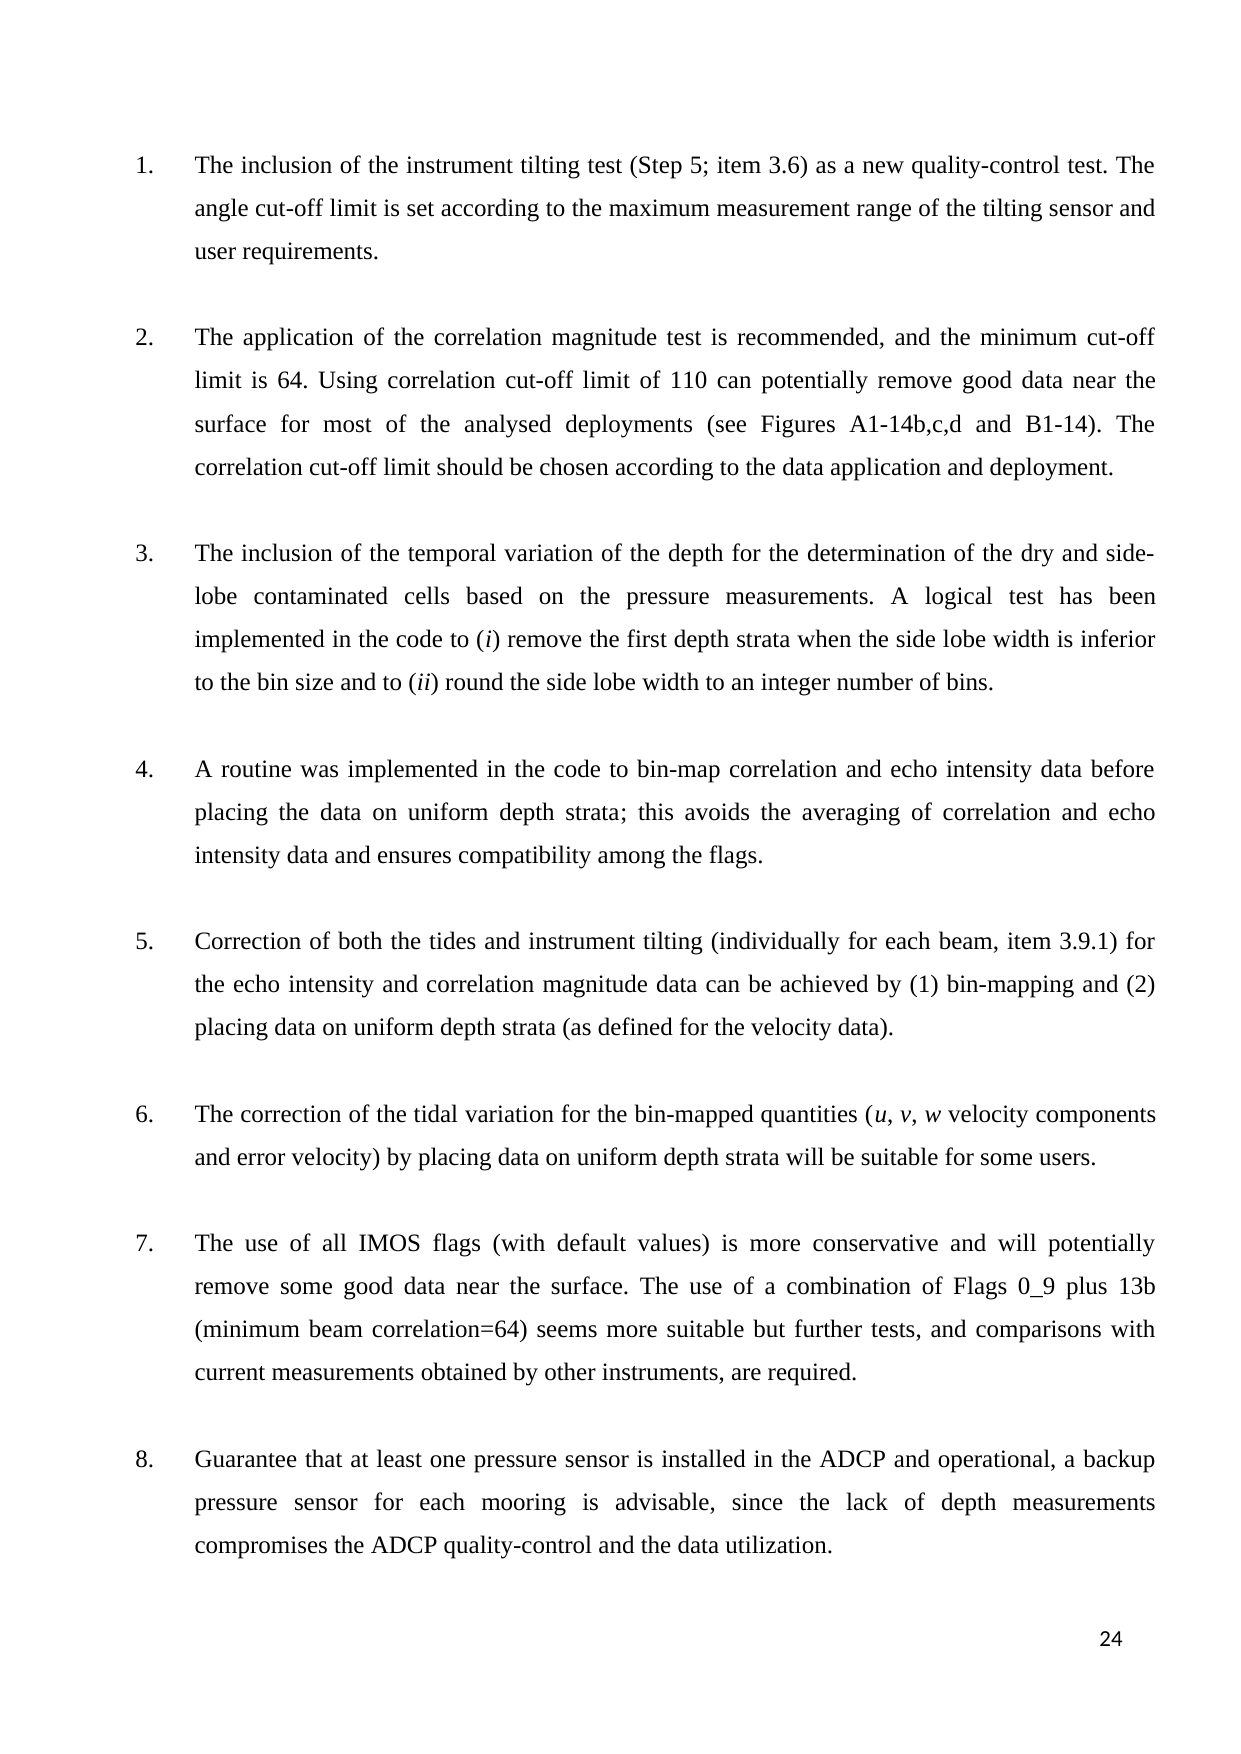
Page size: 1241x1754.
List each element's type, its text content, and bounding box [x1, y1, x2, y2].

list Correction of both the tides and instrument tilting (individually for each beam, item 3.9.1) for the echo intensity and correlation magnitude data can be achieved by (1) bin-mapping and (2) placing data on uniform depth strata (as defined for the velocity data). [135, 926, 1157, 1041]
list The inclusion of the instrument tilting test (Step 5; item 3.6) as a new quality-control test. The angle cut-off limit is set according to the maximum measurement range of the tilting sensor and user requirements. [135, 150, 1157, 265]
list Guarantee that at least one pressure sensor is installed in the ADCP and operational, a backup pressure sensor for each mooring is advisable, since the lack of depth measurements compromises the ADCP quality-control and the data utilization. [135, 1444, 1157, 1559]
list The use of all IMOS flags (with default values) is more conservative and will potentially remove some good data near the surface. The use of a combination of Flags 0_9 plus 13b (minimum beam correlation=64) seems more suitable but further tests, and comparisons with current measurements obtained by other instruments, are required. [135, 1228, 1157, 1386]
list The inclusion of the temporal variation of the depth for the determination of the dry and side-lobe contaminated cells based on the pressure measurements. A logical test has been implemented in the code to (i) remove the first depth strata when the side lobe width is inferior to the bin size and to (ii) round the side lobe width to an integer number of bins. [135, 538, 1157, 696]
list The application of the correlation magnitude test is recommended, and the minimum cut-off limit is 64. Using correlation cut-off limit of 110 can potentially remove good data near the surface for most of the analysed deployments (see Figures A1-14b,c,d and B1-14). The correlation cut-off limit should be chosen according to the data application and deployment. [135, 322, 1157, 481]
list A routine was implemented in the code to bin-map correlation and echo intensity data before placing the data on uniform depth strata; this avoids the averaging of correlation and echo intensity data and ensures compatibility among the flags. [135, 754, 1157, 869]
list The correction of the tidal variation for the bin-mapped quantities (u, v, w velocity components and error velocity) by placing data on uniform depth strata will be suitable for some users. [135, 1099, 1157, 1171]
